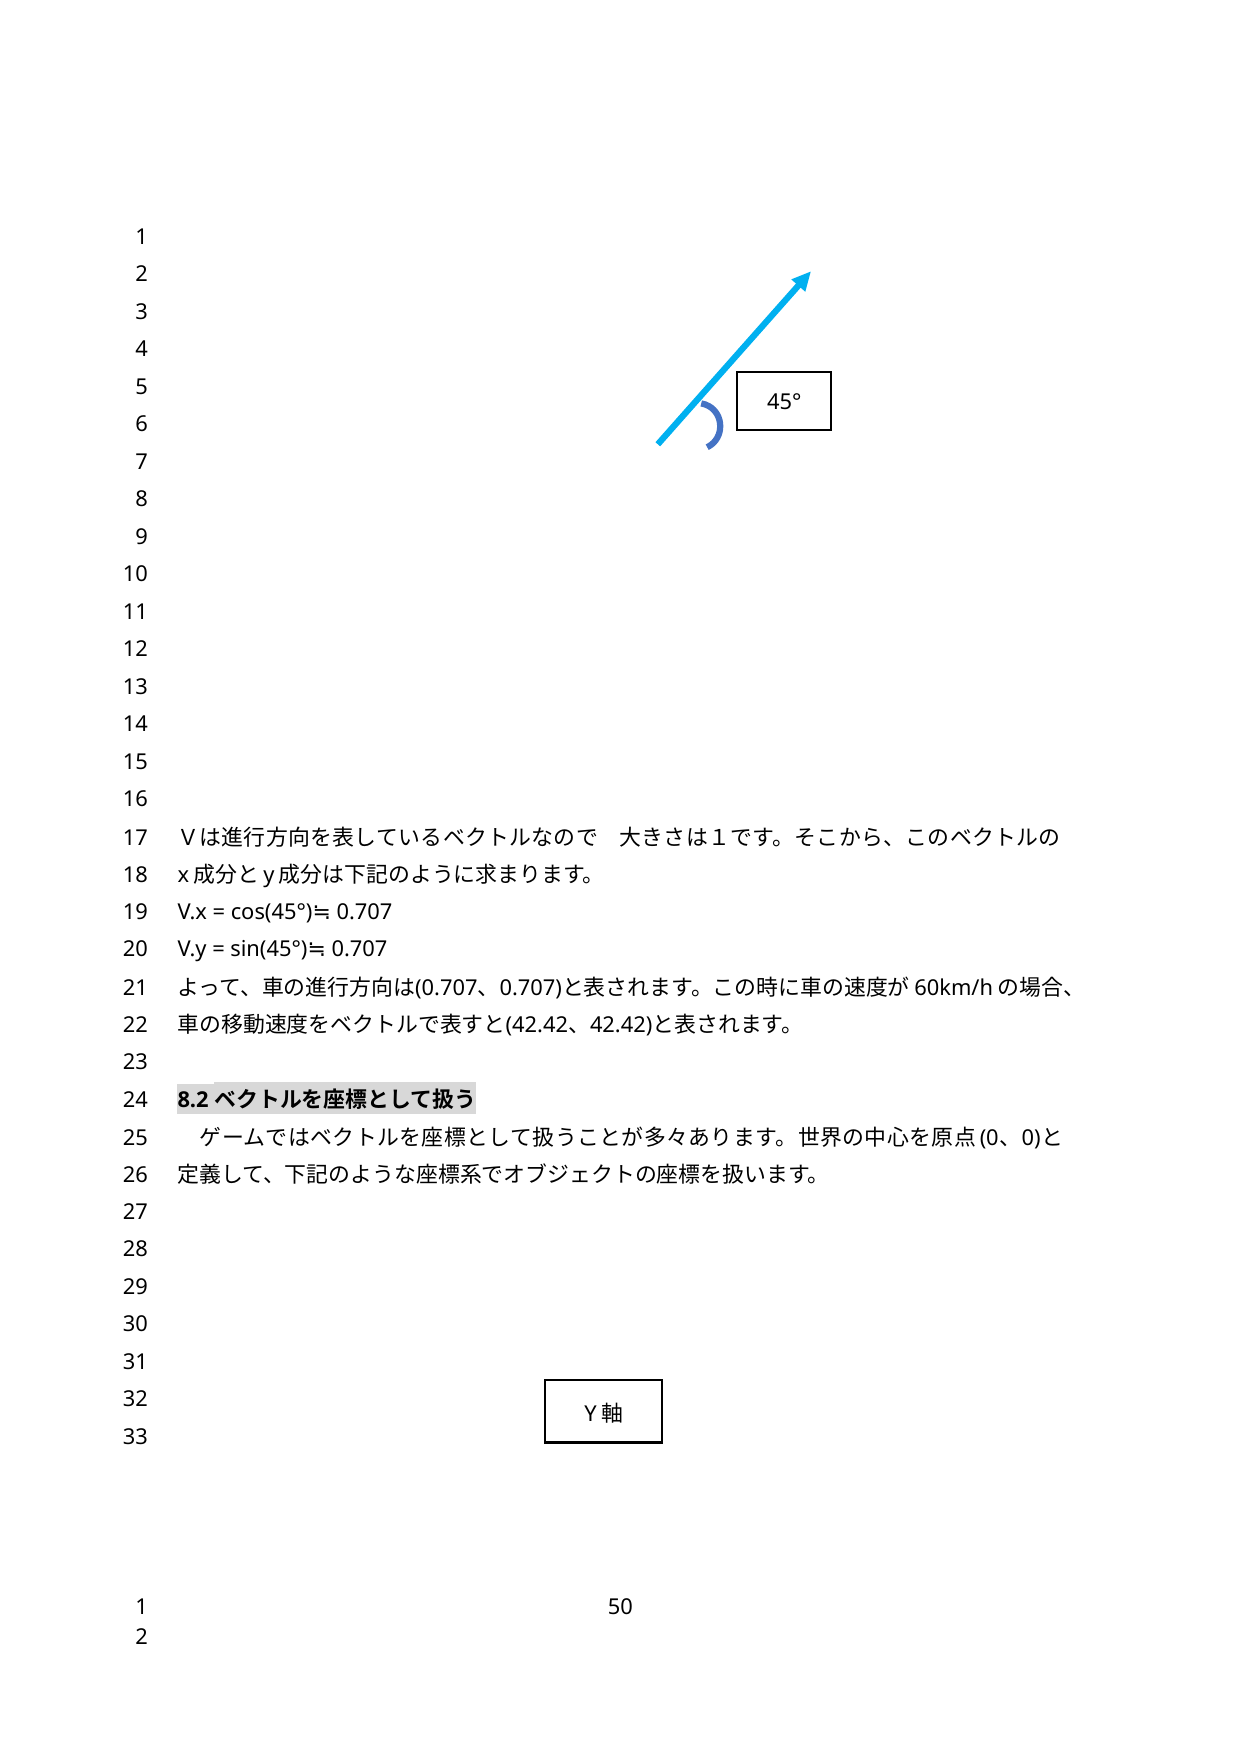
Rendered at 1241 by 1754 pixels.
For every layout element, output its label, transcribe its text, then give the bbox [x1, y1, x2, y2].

text Ｖは進行方向を表しているベクトルなので、大きさは１です。そこから、このベクトルのx成分とy成分は下記のように求まります。 [177, 817, 1063, 892]
text V.x = cos(45°)≒ 0.707 [177, 892, 1063, 929]
text V.y = sin(45°)≒ 0.707 [177, 929, 1063, 967]
subtitle 8.2 ベクトルを座標として扱う [177, 1079, 1063, 1117]
text ゲームではベクトルを座標として扱うことが多々あります。世界の中心を原点(0、0)と定義して、下記のような座標系でオブジェクトの座標を扱います。 [177, 1117, 1063, 1192]
text よって、車の進行方向は(0.707、0.707)と表されます。この時に車の速度が60km/hの場合、車の移動速度をベクトルで表すと(42.42、42.42)と表されます。 [177, 967, 1063, 1042]
